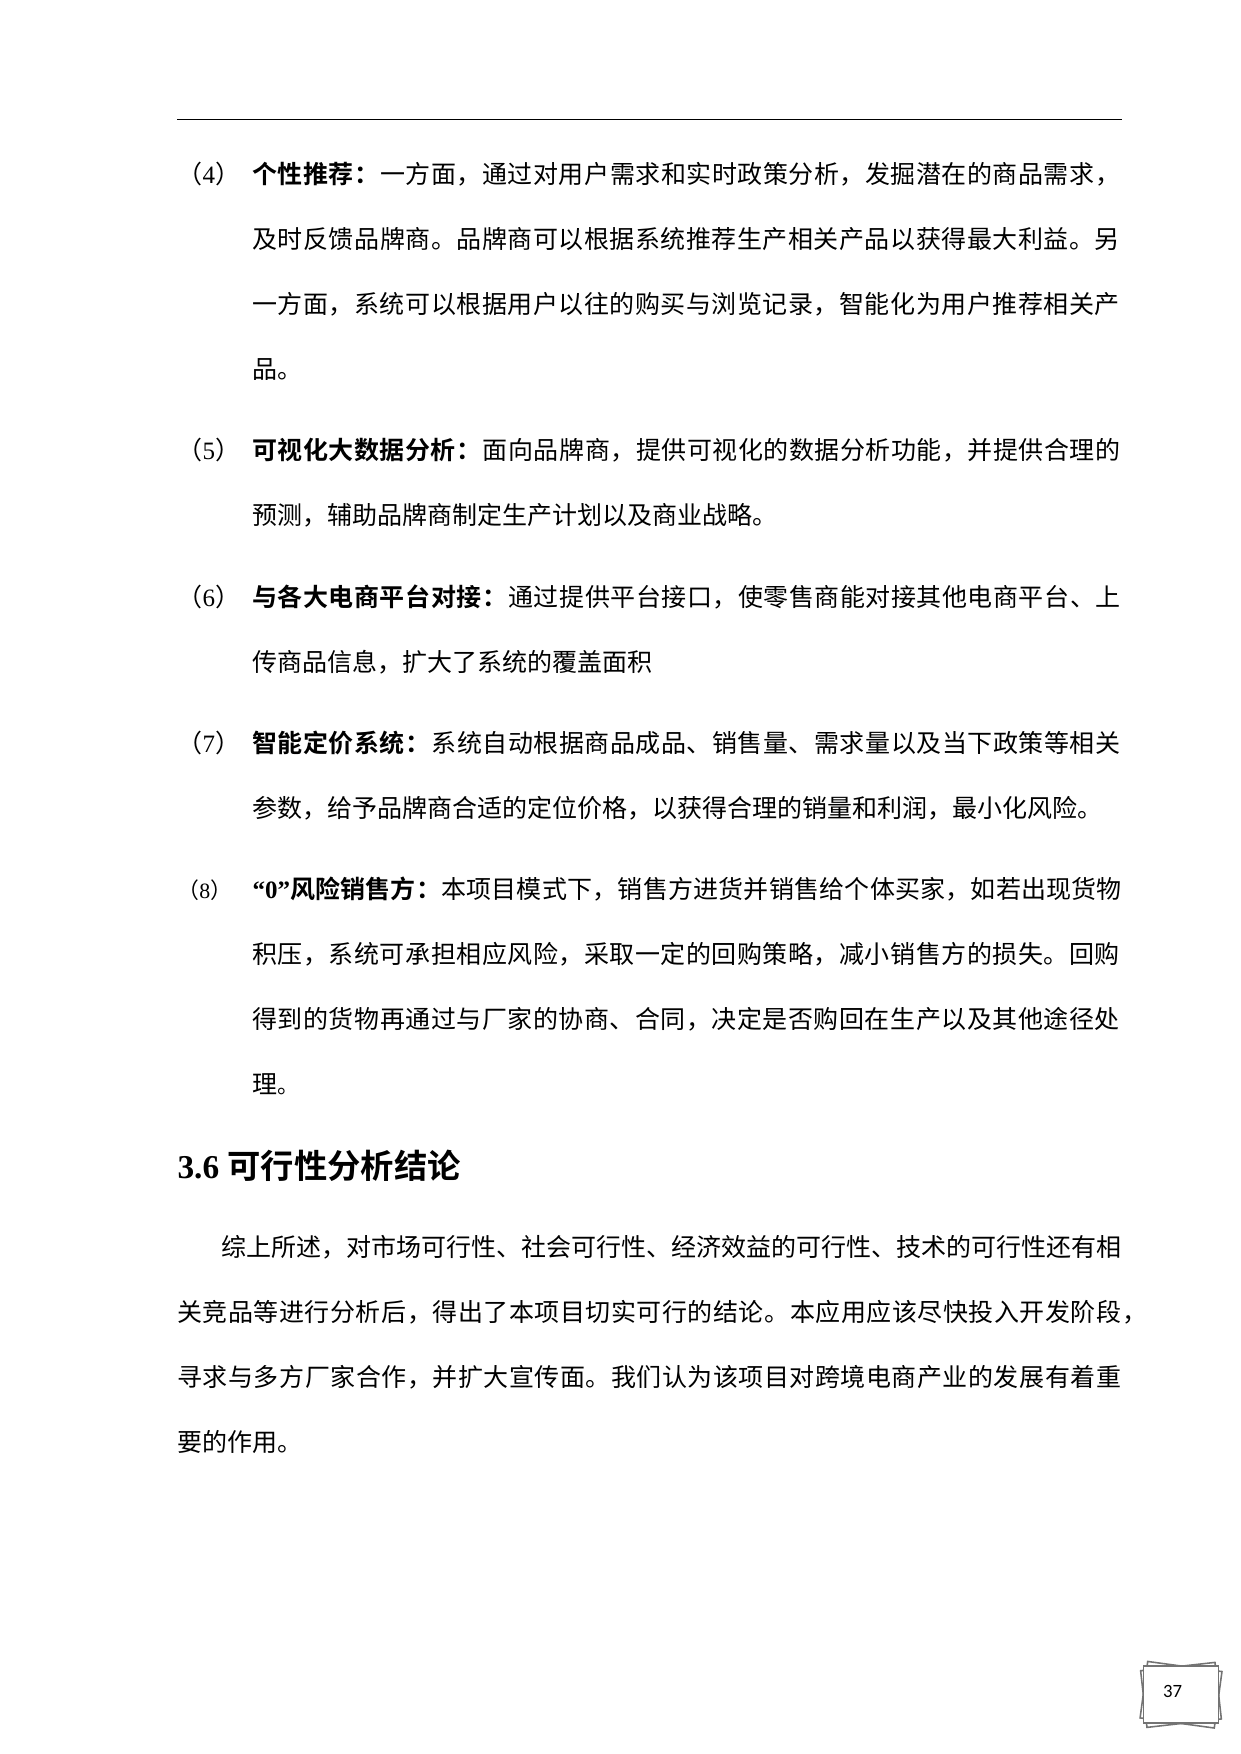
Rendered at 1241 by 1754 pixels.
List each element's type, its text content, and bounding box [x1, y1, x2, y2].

list 与各大电商平台对接：通过提供平台接口，使零售商能对接其他电商平台、上传商品信息，扩大了系统的覆盖面积 [177, 563, 1122, 693]
text 综上所述，对市场可行性、社会可行性、经济效益的可行性、技术的可行性还有相关竞品等进行分析后，得出了本项目切实可行的结论。本应用应该尽快投入开发阶段，寻求与多方厂家合作，并扩大宣传面。我们认为该项目对跨境电商产业的发展有着重要的作用。 [177, 1213, 1122, 1473]
list “0”风险销售方：本项目模式下，销售方进货并销售给个体买家，如若出现货物积压，系统可承担相应风险，采取一定的回购策略，减小销售方的损失。回购得到的货物再通过与厂家的协商、合同，决定是否购回在生产以及其他途径处理。 [177, 855, 1122, 1115]
list 个性推荐：一方面，通过对用户需求和实时政策分析，发掘潜在的商品需求，及时反馈品牌商。品牌商可以根据系统推荐生产相关产品以获得最大利益。另一方面，系统可以根据用户以往的购买与浏览记录，智能化为用户推荐相关产品。 [177, 140, 1122, 400]
list 可视化大数据分析：面向品牌商，提供可视化的数据分析功能，并提供合理的预测，辅助品牌商制定生产计划以及商业战略。 [177, 416, 1122, 546]
subtitle 3.6 可行性分析结论 [177, 1131, 1122, 1196]
list 智能定价系统：系统自动根据商品成品、销售量、需求量以及当下政策等相关参数，给予品牌商合适的定位价格，以获得合理的销量和利润，最小化风险。 [177, 709, 1122, 839]
